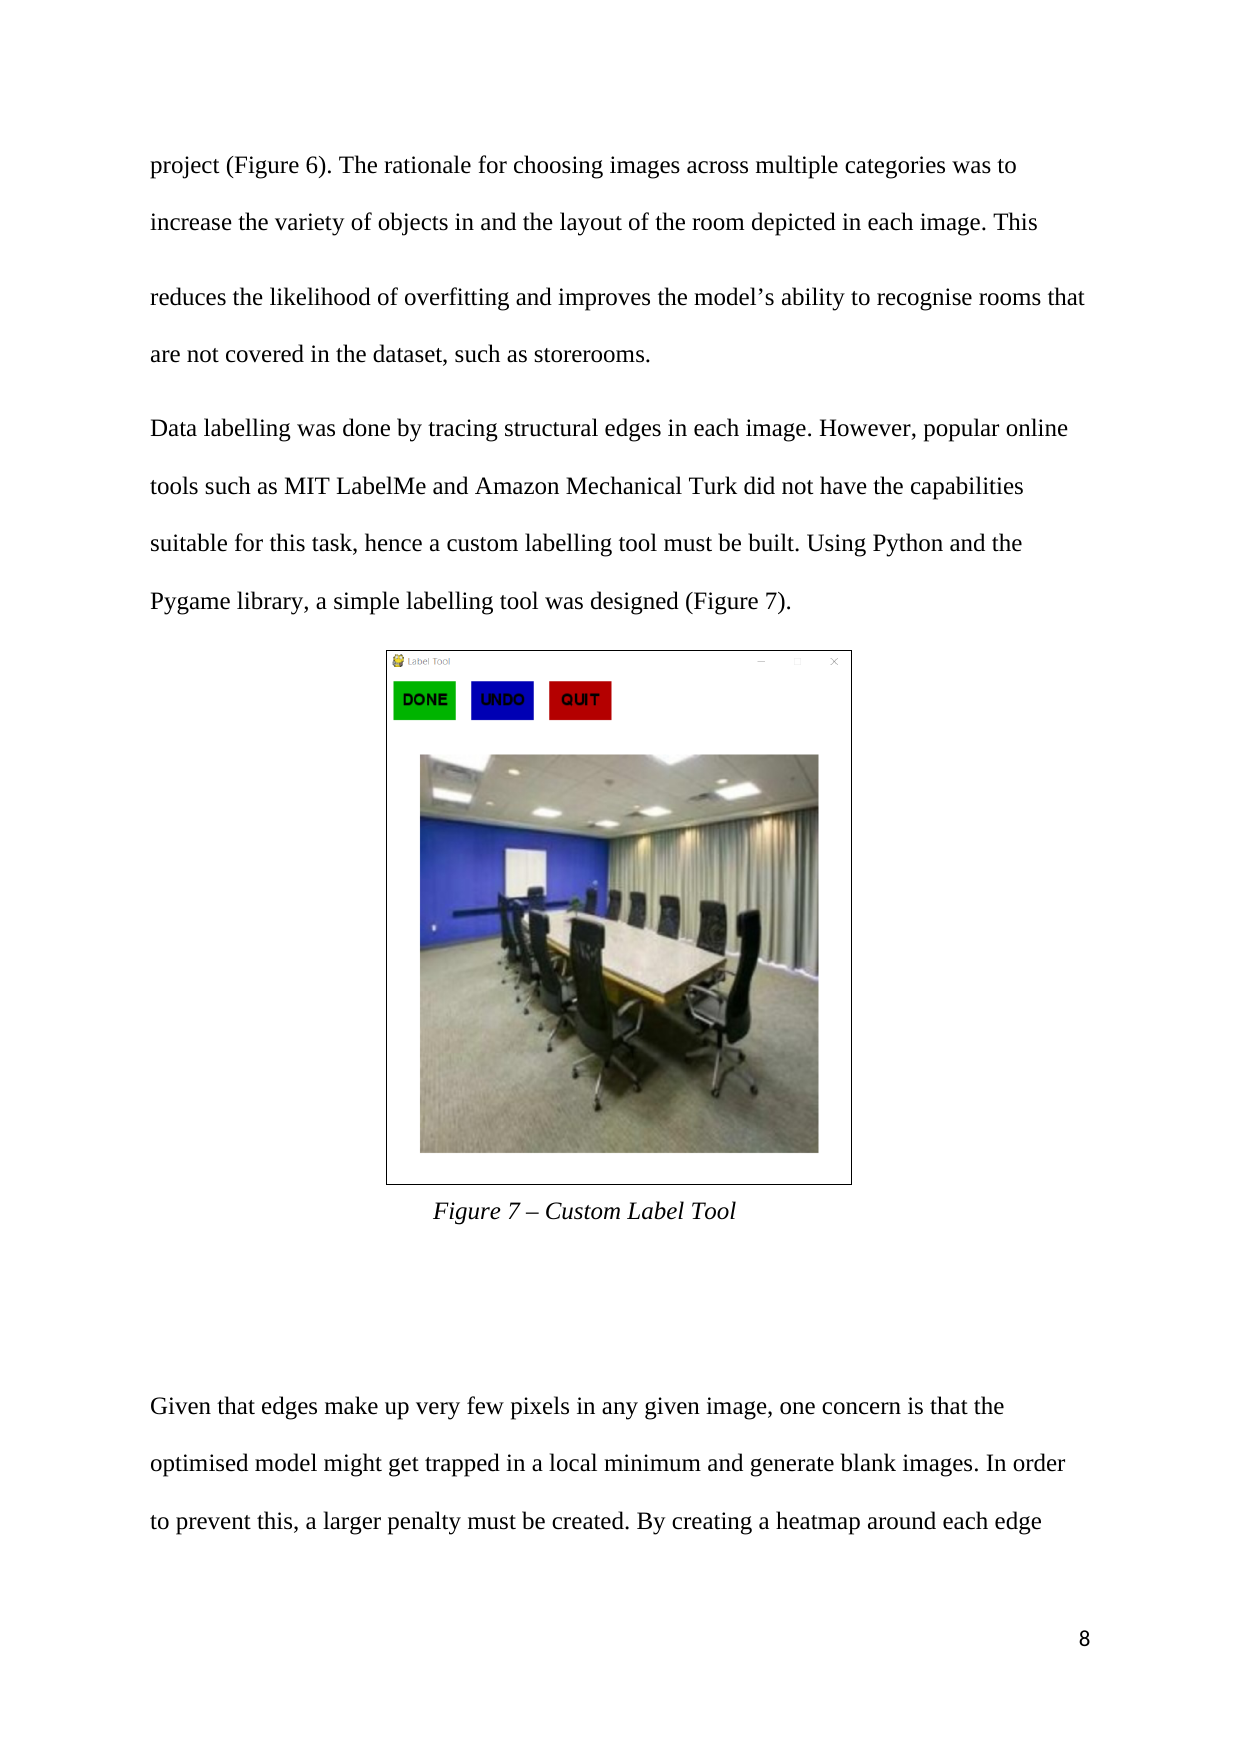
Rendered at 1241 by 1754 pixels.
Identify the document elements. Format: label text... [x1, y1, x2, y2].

text Data labelling was done by tracing structural edges in each image. However, popular online tools such as MIT LabelMe and Amazon Mechanical Turk did not have the capabilities suitable for this task, hence a custom labelling tool must be built. Using Python and the Pygame library, a simple labelling tool was designed (Figure 7). [150, 413, 1090, 614]
text reduces the likelihood of overfitting and improves the model’s ability to recognise rooms that are not covered in the dataset, such as storerooms. [150, 282, 1090, 368]
picture [387, 651, 851, 1184]
text The images that were used were sourced from a scene-centric database used in the LSUN Scene Classification Challenge. Approximately 5,000 images from categories “bedroom”, “classroom”, “conference room” and “living room” were selected as the dataset for this project (Figure 6). The rationale for choosing images across multiple categories was to increase the variety of objects in and the layout of the room depicted in each image. This [150, 150, 1090, 236]
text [150, 1391, 1090, 1535]
